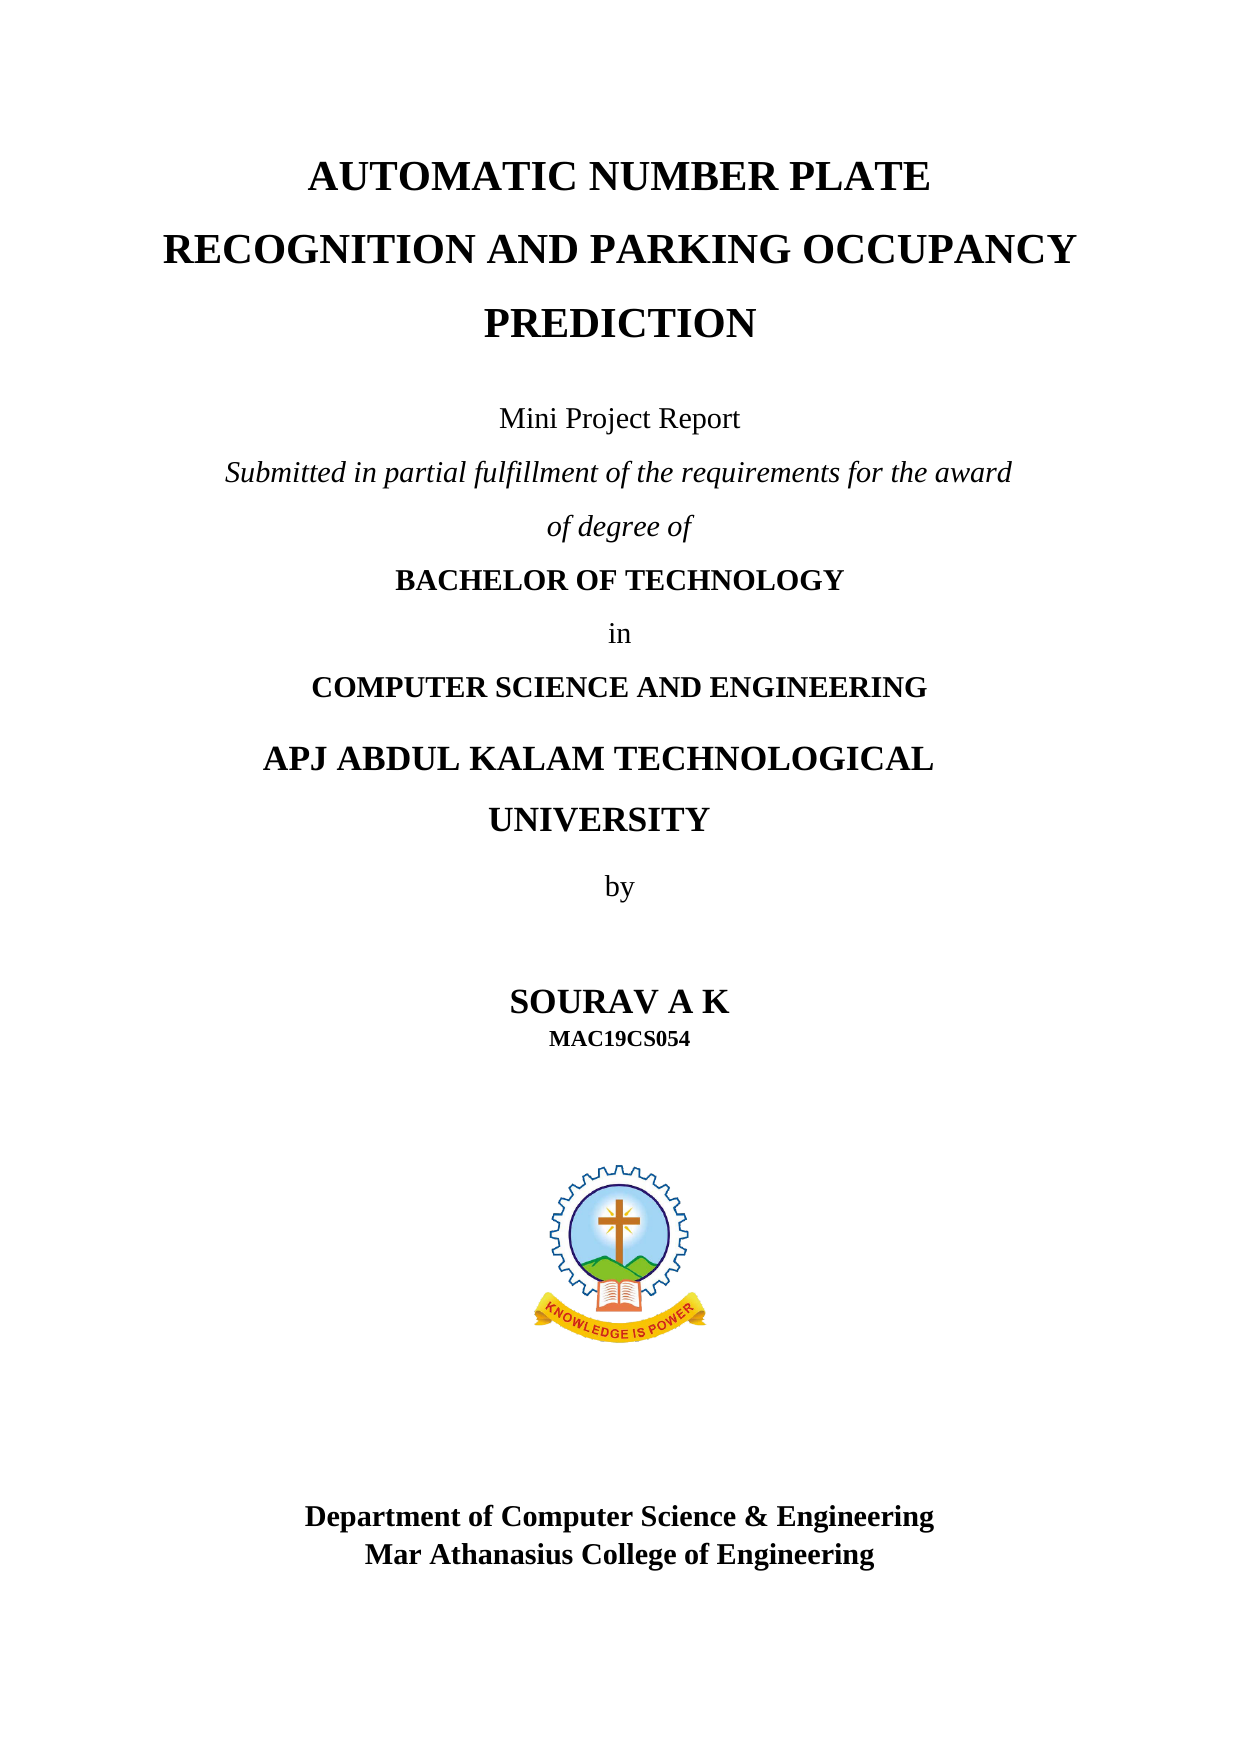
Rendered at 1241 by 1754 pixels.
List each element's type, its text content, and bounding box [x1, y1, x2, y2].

text COMPUTER SCIENCE AND ENGINEERING [149, 669, 1090, 704]
text by [149, 868, 1090, 903]
text SOURAV A K [149, 980, 1090, 1021]
subtitle APJ ABDUL KALAM TECHNOLOGICAL UNIVERSITY [149, 737, 1048, 839]
text MAC19CS054 [149, 1025, 1090, 1052]
text Mini Project Report [149, 400, 1090, 435]
text in [149, 615, 1090, 650]
text Submitted in partial fulfillment of the requirements for the award [150, 454, 1090, 489]
text of degree of [150, 508, 1090, 543]
picture [530, 1162, 710, 1346]
text Department of Computer Science & Engineering [149, 1498, 1090, 1533]
text AUTOMATIC NUMBER PLATE RECOGNITION AND PARKING OCCUPANCY PREDICTION [149, 150, 1090, 347]
text BACHELOR OF TECHNOLOGY [150, 562, 1090, 596]
text Mar Athanasius College of Engineering [149, 1536, 1090, 1571]
